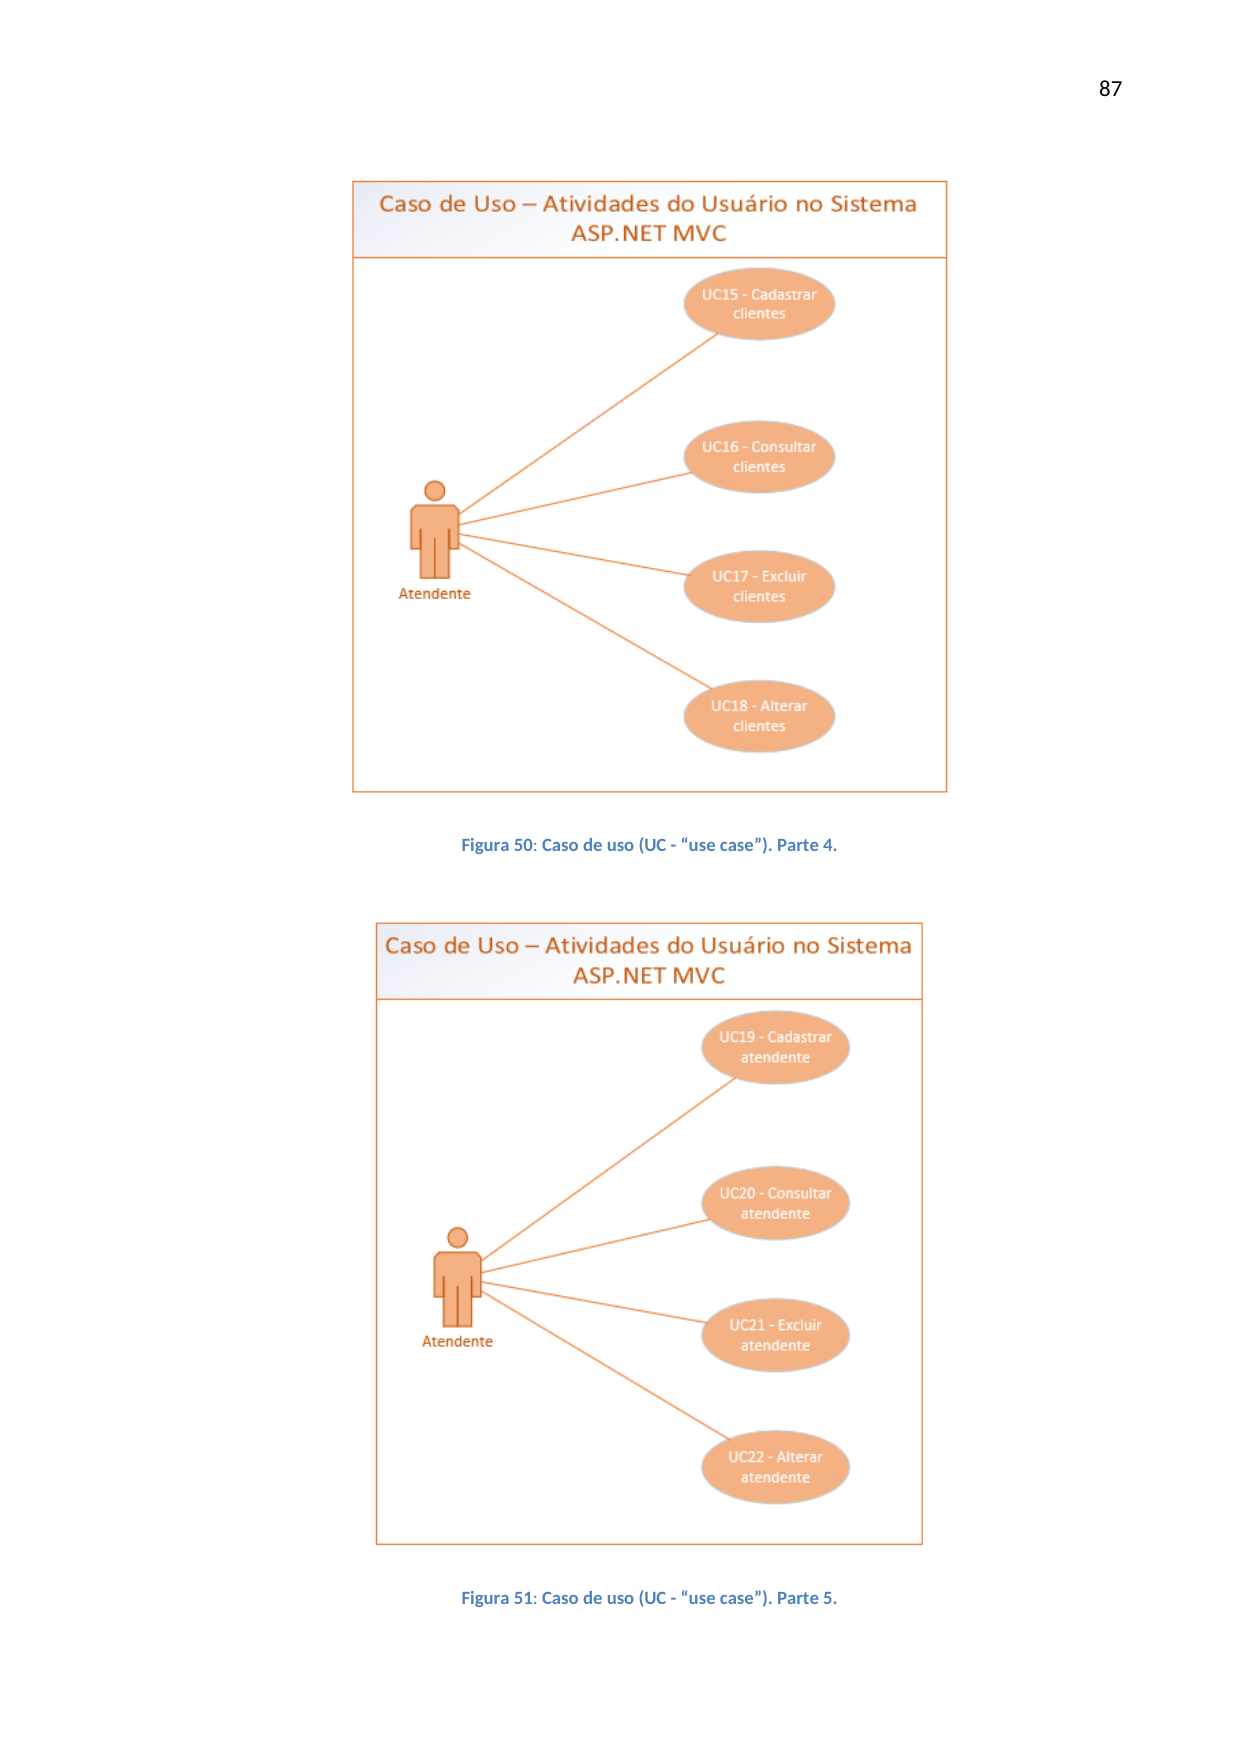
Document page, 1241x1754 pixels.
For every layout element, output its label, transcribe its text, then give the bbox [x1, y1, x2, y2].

picture [372, 920, 927, 1552]
picture [347, 177, 953, 798]
